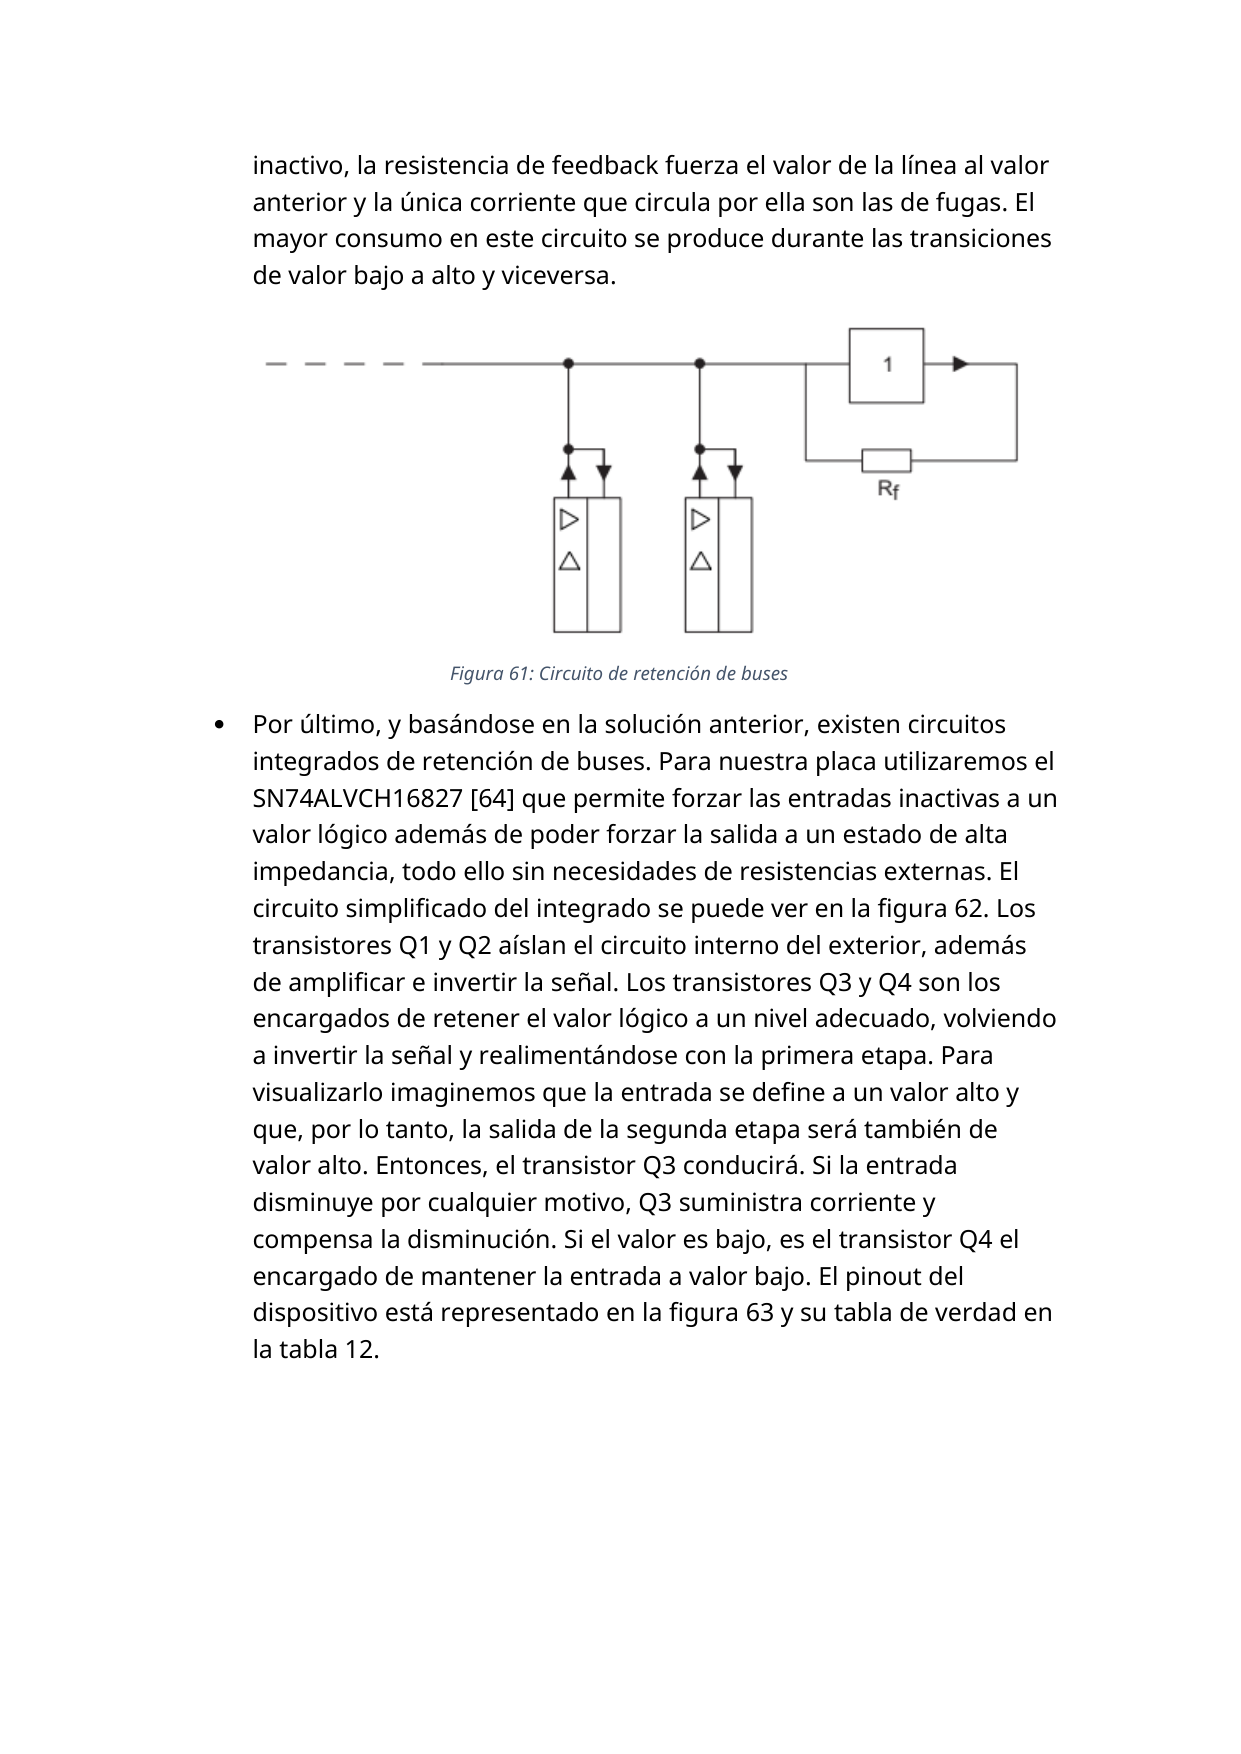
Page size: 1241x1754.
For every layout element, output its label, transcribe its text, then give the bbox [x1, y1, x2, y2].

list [215, 148, 1063, 292]
picture [238, 311, 1040, 641]
list Por último, y basándose en la solución anterior, existen circuitos integrados de retención de buses. Para nuestra placa utilizaremos el SN74ALVCH16827 [64] que permite forzar las entradas inactivas a un valor lógico además de poder forzar la salida a un estado de alta impedancia, todo ello sin necesidades de resistencias externas. El circuito simplificado del integrado se puede ver en la figura 62. Los transistores Q1 y Q2 aíslan el circuito interno del exterior, además de amplificar e invertir la señal. Los transistores Q3 y Q4 son los encargados de retener el valor lógico a un nivel adecuado, volviendo a invertir la señal y realimentándose con la primera etapa. Para visualizarlo imaginemos que la entrada se define a un valor alto y que, por lo tanto, la salida de la segunda etapa será también de valor alto. Entonces, el transistor Q3 conducirá. Si la entrada disminuye por cualquier motivo, Q3 suministra corriente y compensa la disminución. Si el valor es bajo, es el transistor Q4 el encargado de mantener la entrada a valor bajo. El pinout del dispositivo está representado en la figura 63 y su tabla de verdad en la tabla 12. [215, 707, 1063, 1366]
